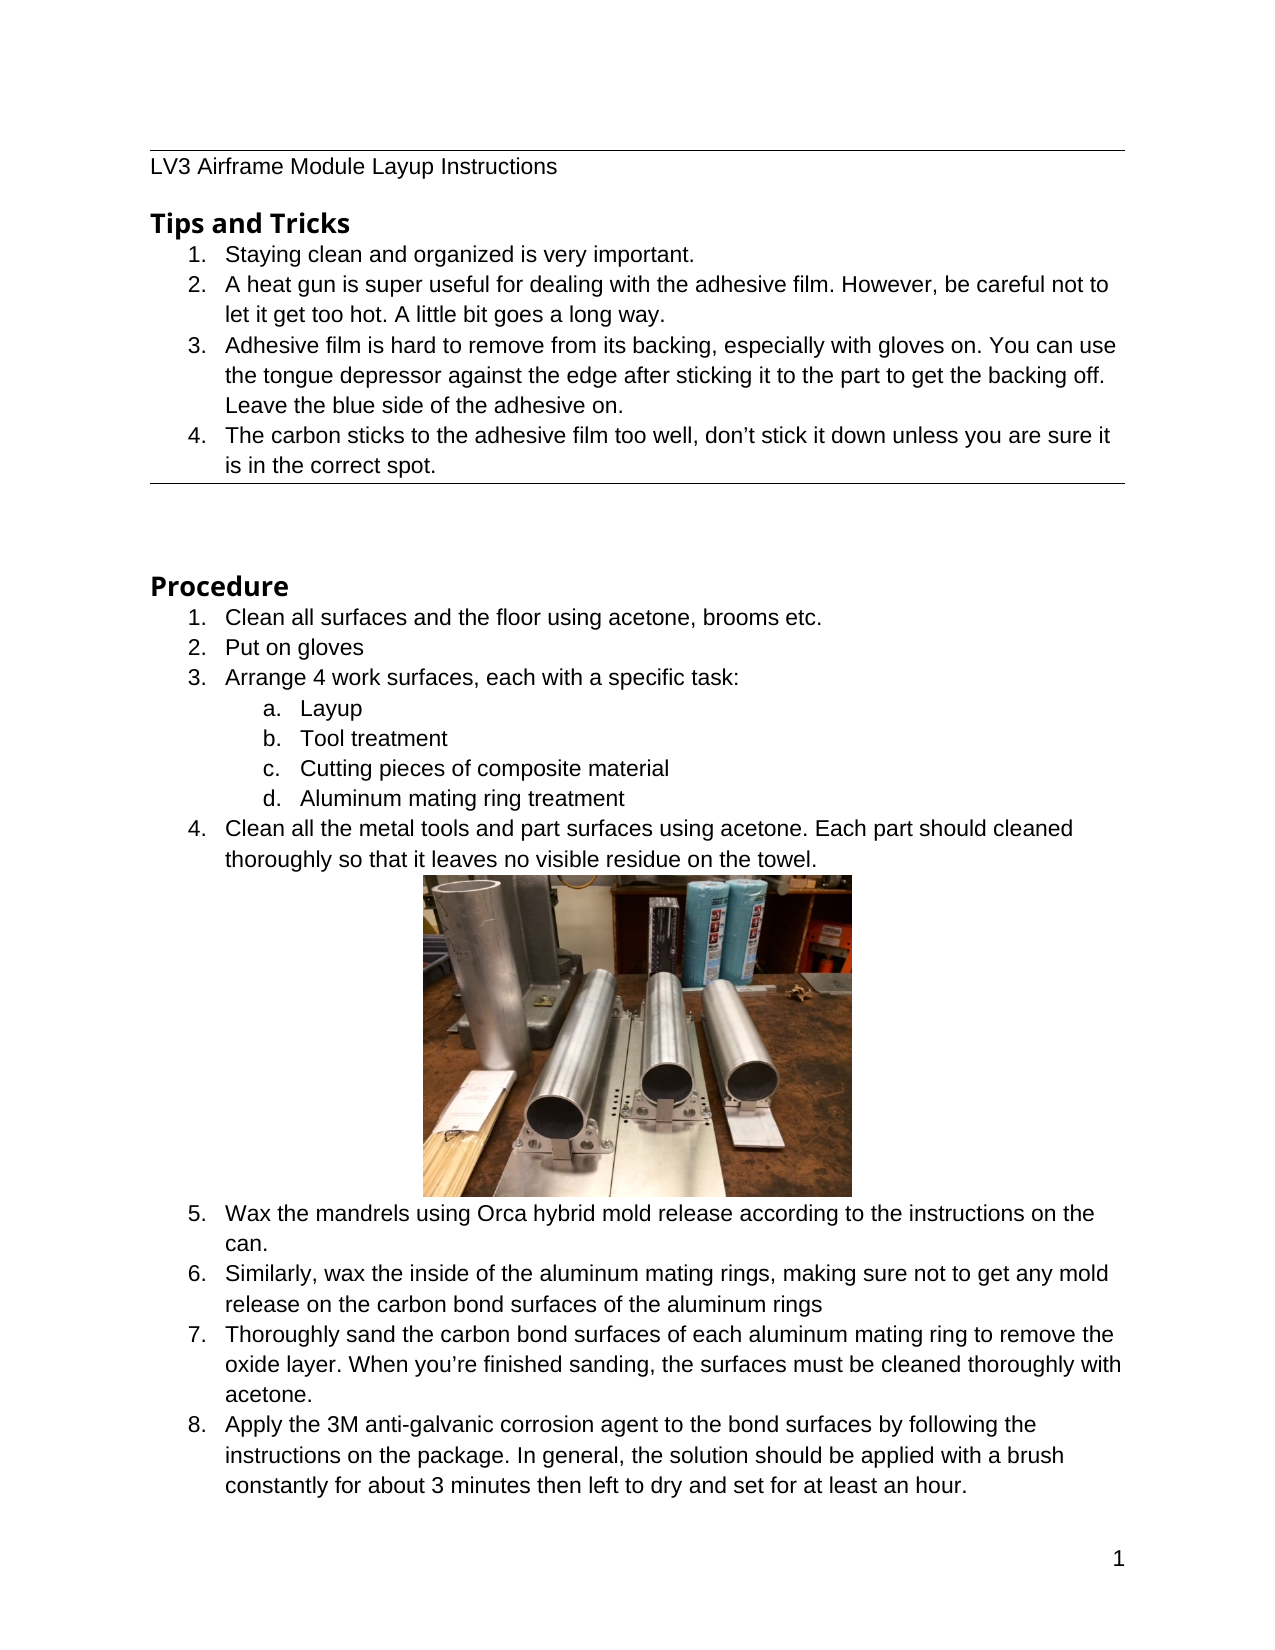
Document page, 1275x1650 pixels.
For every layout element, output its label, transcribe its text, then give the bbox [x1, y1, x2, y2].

list Apply the 3M anti-galvanic corrosion agent to the bond surfaces by following the instructions on the package. In general, the solution should be applied with a brush constantly for about 3 minutes then left to dry and set for at least an hour. [188, 1411, 1125, 1498]
text LV3 Airframe Module Layup Instructions [150, 151, 1125, 179]
subtitle Procedure [150, 567, 1125, 604]
list The carbon sticks to the adhesive film too well, don’t stick it down unless you are sure it is in the correct spot. [188, 422, 1125, 479]
list Wax the mandrels using Orca hybrid mold release according to the instructions on the can. [188, 1200, 1125, 1257]
list Adhesive film is hard to remove from its backing, especially with gloves on. You can use the tongue depressor against the edge after sticking it to the part to get the backing off. Leave the blue side of the adhesive on. [188, 332, 1125, 418]
list Layup [263, 694, 1125, 721]
list Similarly, wax the inside of the aluminum mating rings, making sure not to get any mold release on the carbon bond surfaces of the aluminum rings [188, 1260, 1125, 1317]
list Arrange 4 work surfaces, each with a specific task: [188, 664, 1125, 691]
list Thoroughly sand the carbon bond surfaces of each aluminum mating ring to remove the oxide layer. When you’re finished sanding, the surfaces must be cleaned thoroughly with acetone. [188, 1321, 1125, 1408]
list A heat gun is super useful for dealing with the adhesive film. However, be careful not to let it get too hot. A little bit goes a long way. [188, 271, 1125, 328]
list Aluminum mating ring treatment [263, 785, 1125, 812]
picture [423, 875, 852, 1197]
list Staying clean and organized is very important. [188, 241, 1125, 267]
list Tool treatment [263, 725, 1125, 751]
list Clean all the metal tools and part surfaces using acetone. Each part should cleaned thoroughly so that it leaves no visible residue on the towel. [188, 815, 1125, 872]
list Put on gloves [188, 634, 1125, 661]
subtitle Tips and Tricks [150, 204, 1125, 241]
list Clean all surfaces and the floor using acetone, brooms etc. [188, 604, 1125, 630]
list Cutting pieces of composite material [263, 755, 1125, 781]
